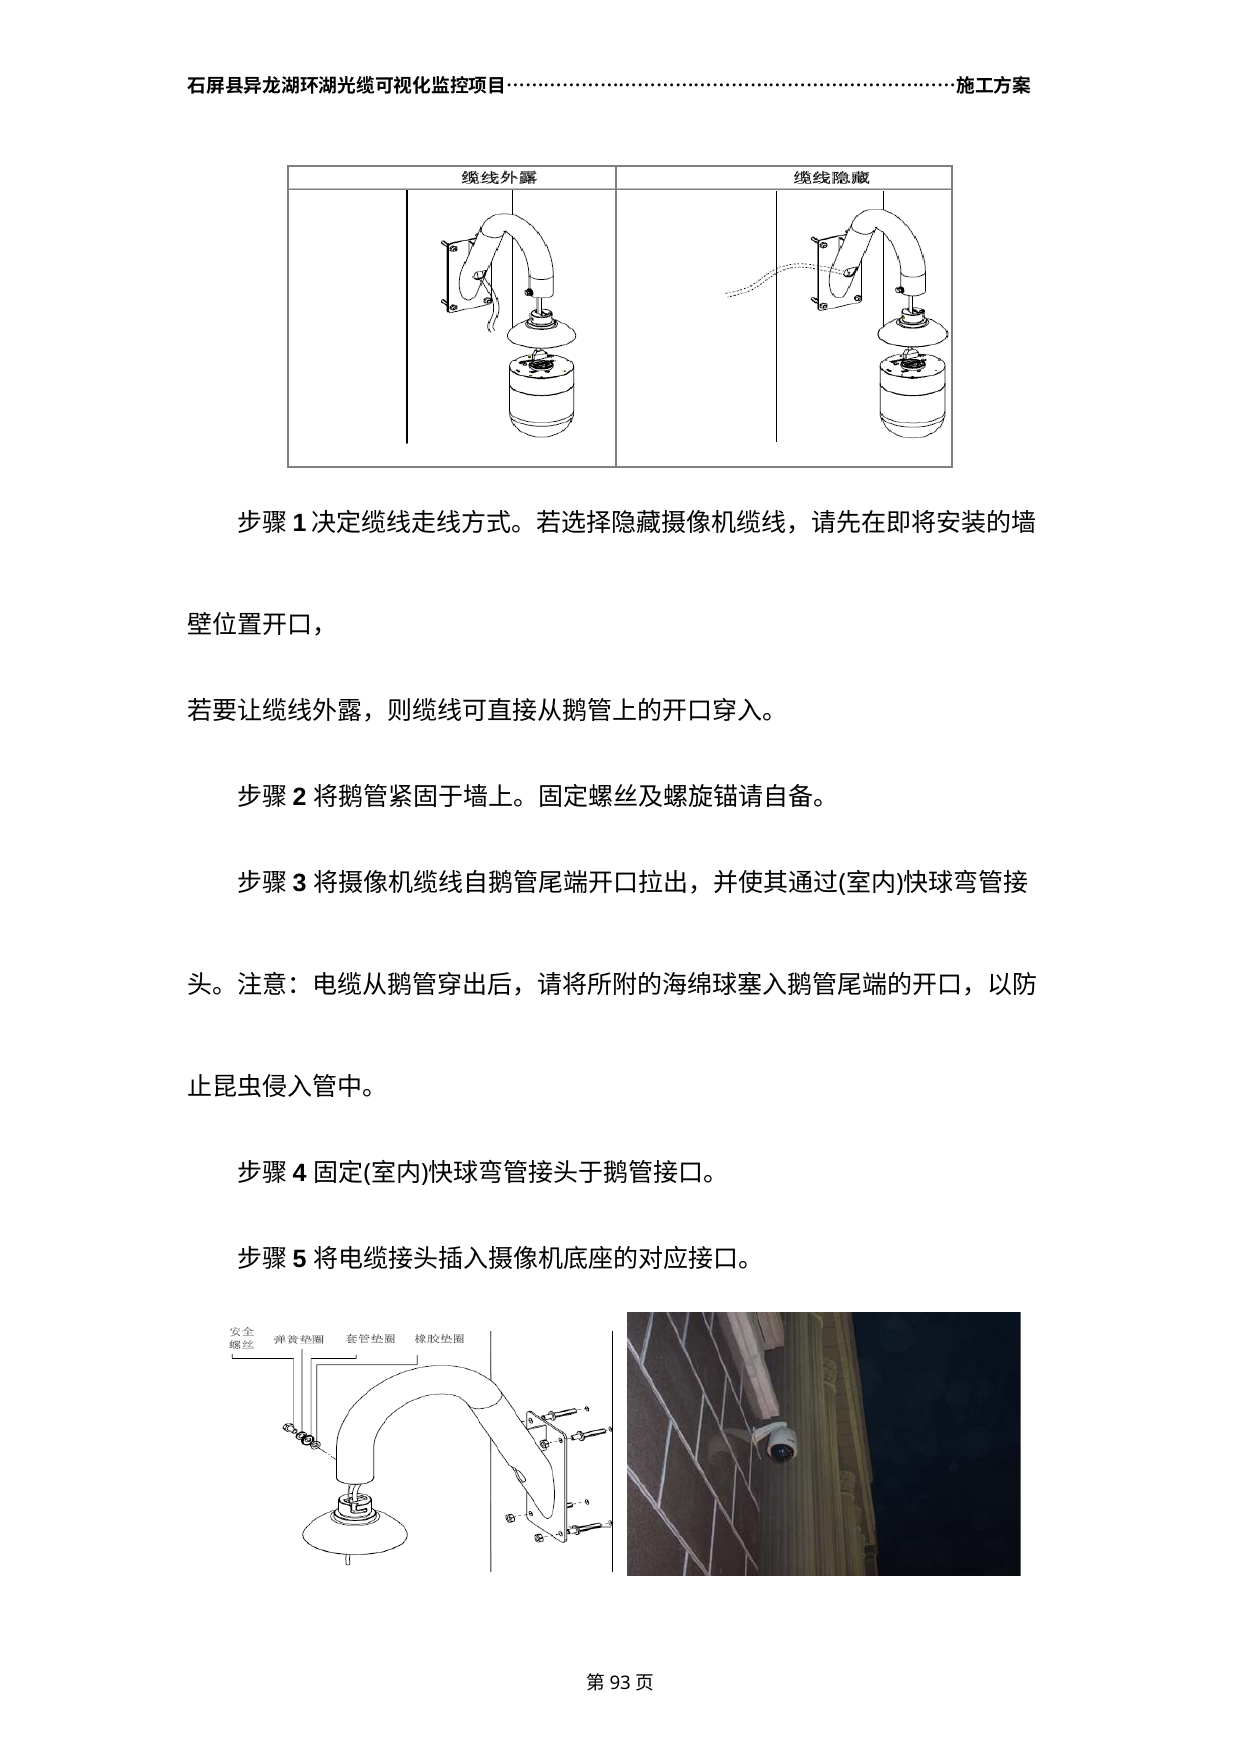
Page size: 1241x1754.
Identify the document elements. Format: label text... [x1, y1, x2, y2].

text 步骤5 将电缆接头插入摄像机底座的对应接口。 [187, 1222, 1053, 1290]
text 步骤1决定缆线走线方式。若选择隐藏摄像机缆线，请先在即将安装的墙壁位置开口， [187, 486, 1053, 656]
text 步骤4 固定(室内)快球弯管接头于鹅管接口。 [187, 1136, 1053, 1204]
picture [285, 163, 955, 469]
picture [219, 1312, 1021, 1576]
text 步骤2 将鹅管紧固于墙上。固定螺丝及螺旋锚请自备。 [187, 760, 1053, 828]
text 步骤3 将摄像机缆线自鹅管尾端开口拉出，并使其通过(室内)快球弯管接头。注意：电缆从鹅管穿出后，请将所附的海绵球塞入鹅管尾端的开口，以防止昆虫侵入管中。 [187, 846, 1053, 1118]
text 若要让缆线外露，则缆线可直接从鹅管上的开口穿入。 [187, 674, 1053, 742]
